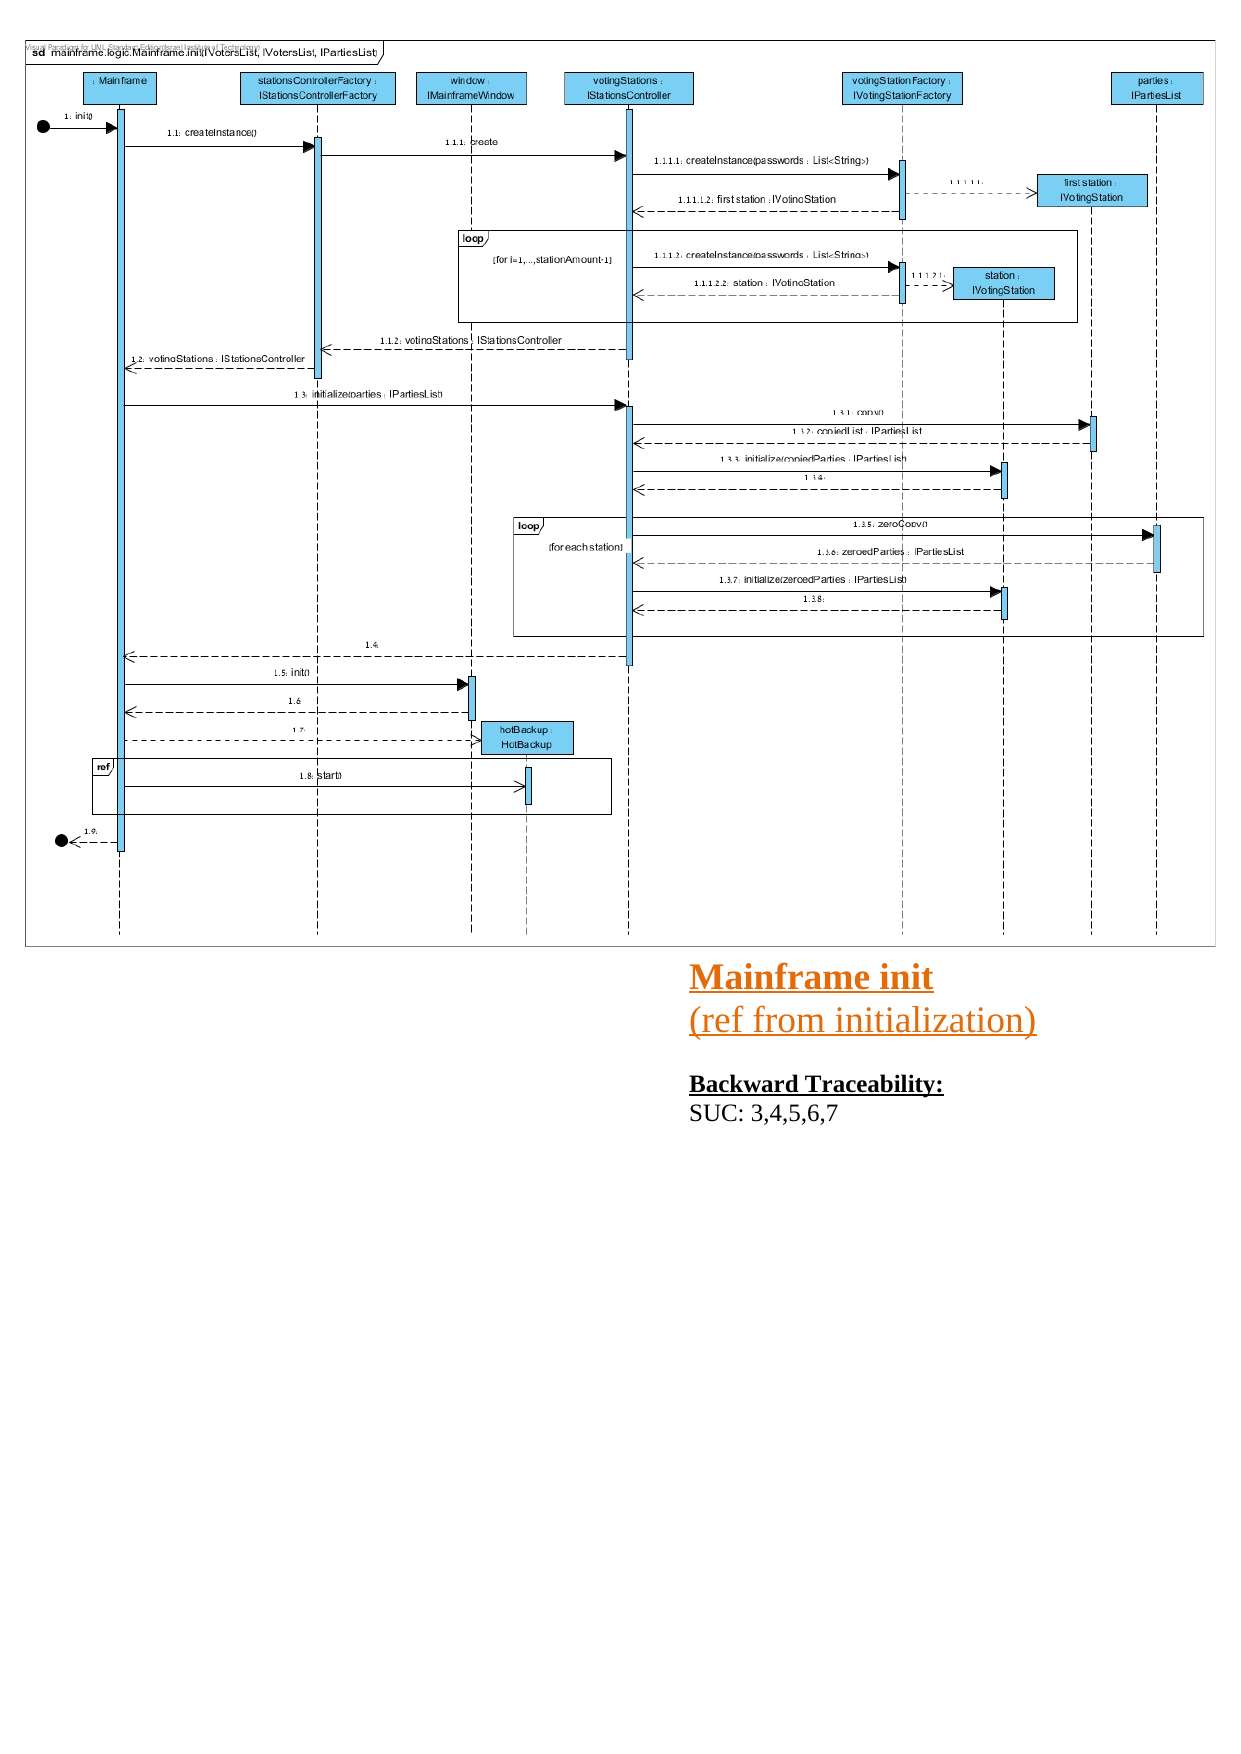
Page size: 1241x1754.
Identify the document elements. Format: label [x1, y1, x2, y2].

picture [25, 40, 1216, 947]
